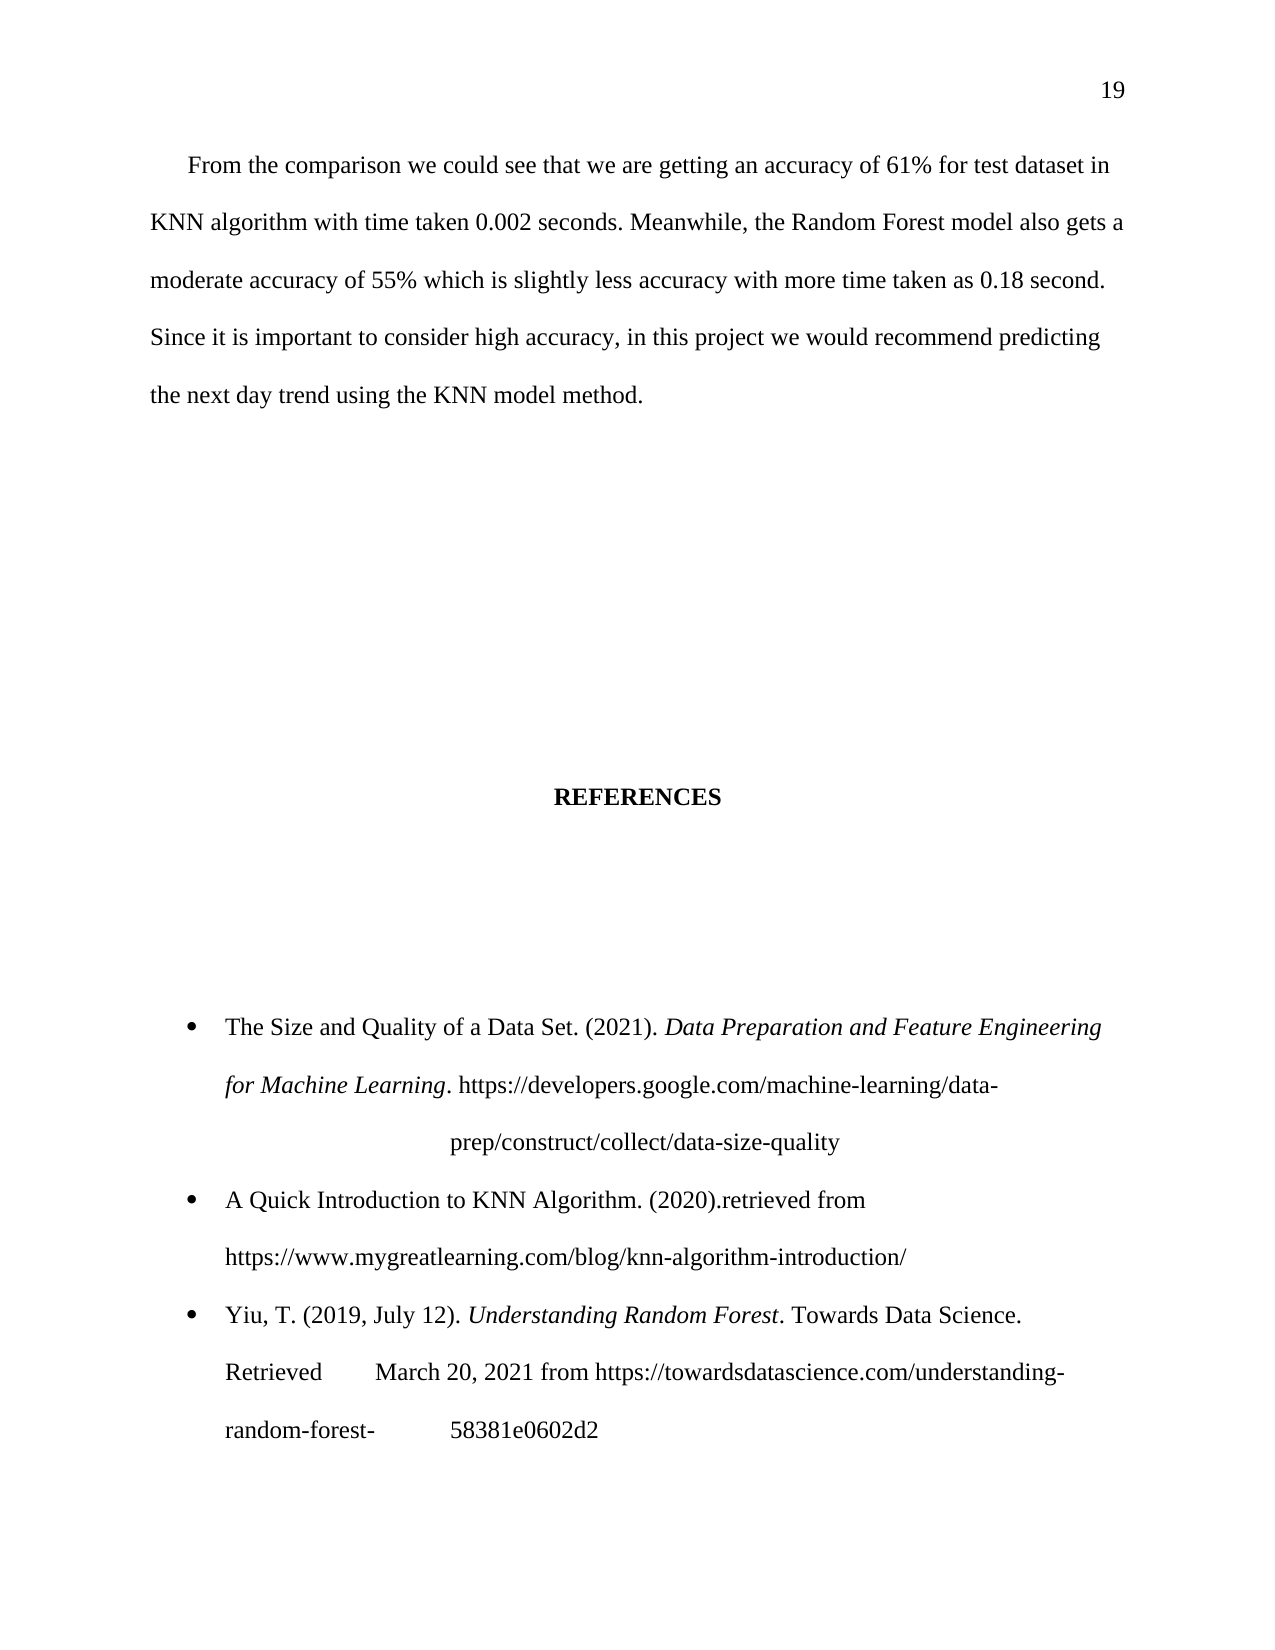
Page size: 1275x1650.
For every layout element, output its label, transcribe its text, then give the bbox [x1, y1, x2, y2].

list Yiu, T. (2019, July 12). Understanding Random Forest. Towards Data Science. Retrieved March 20, 2021 from https://towardsdatascience.com/understanding-random-forest- 58381e0602d2 [187, 1300, 1125, 1444]
text REFERENCES [150, 782, 1125, 811]
text From the comparison we could see that we are getting an accuracy of 61% for test dataset in KNN algorithm with time taken 0.002 seconds. Meanwhile, the Random Forest model also gets a moderate accuracy of 55% which is slightly less accuracy with more time taken as 0.18 second. Since it is important to consider high accuracy, in this project we would recommend predicting the next day trend using the KNN model method. [150, 150, 1125, 409]
list The Size and Quality of a Data Set. (2021). Data Preparation and Feature Engineering for Machine Learning. https://developers.google.com/machine-learning/data- prep/construct/collect/data-size-quality [187, 1012, 1125, 1156]
list A Quick Introduction to KNN Algorithm. (2020).retrieved from https://www.mygreatlearning.com/blog/knn-algorithm-introduction/ [187, 1185, 1125, 1271]
